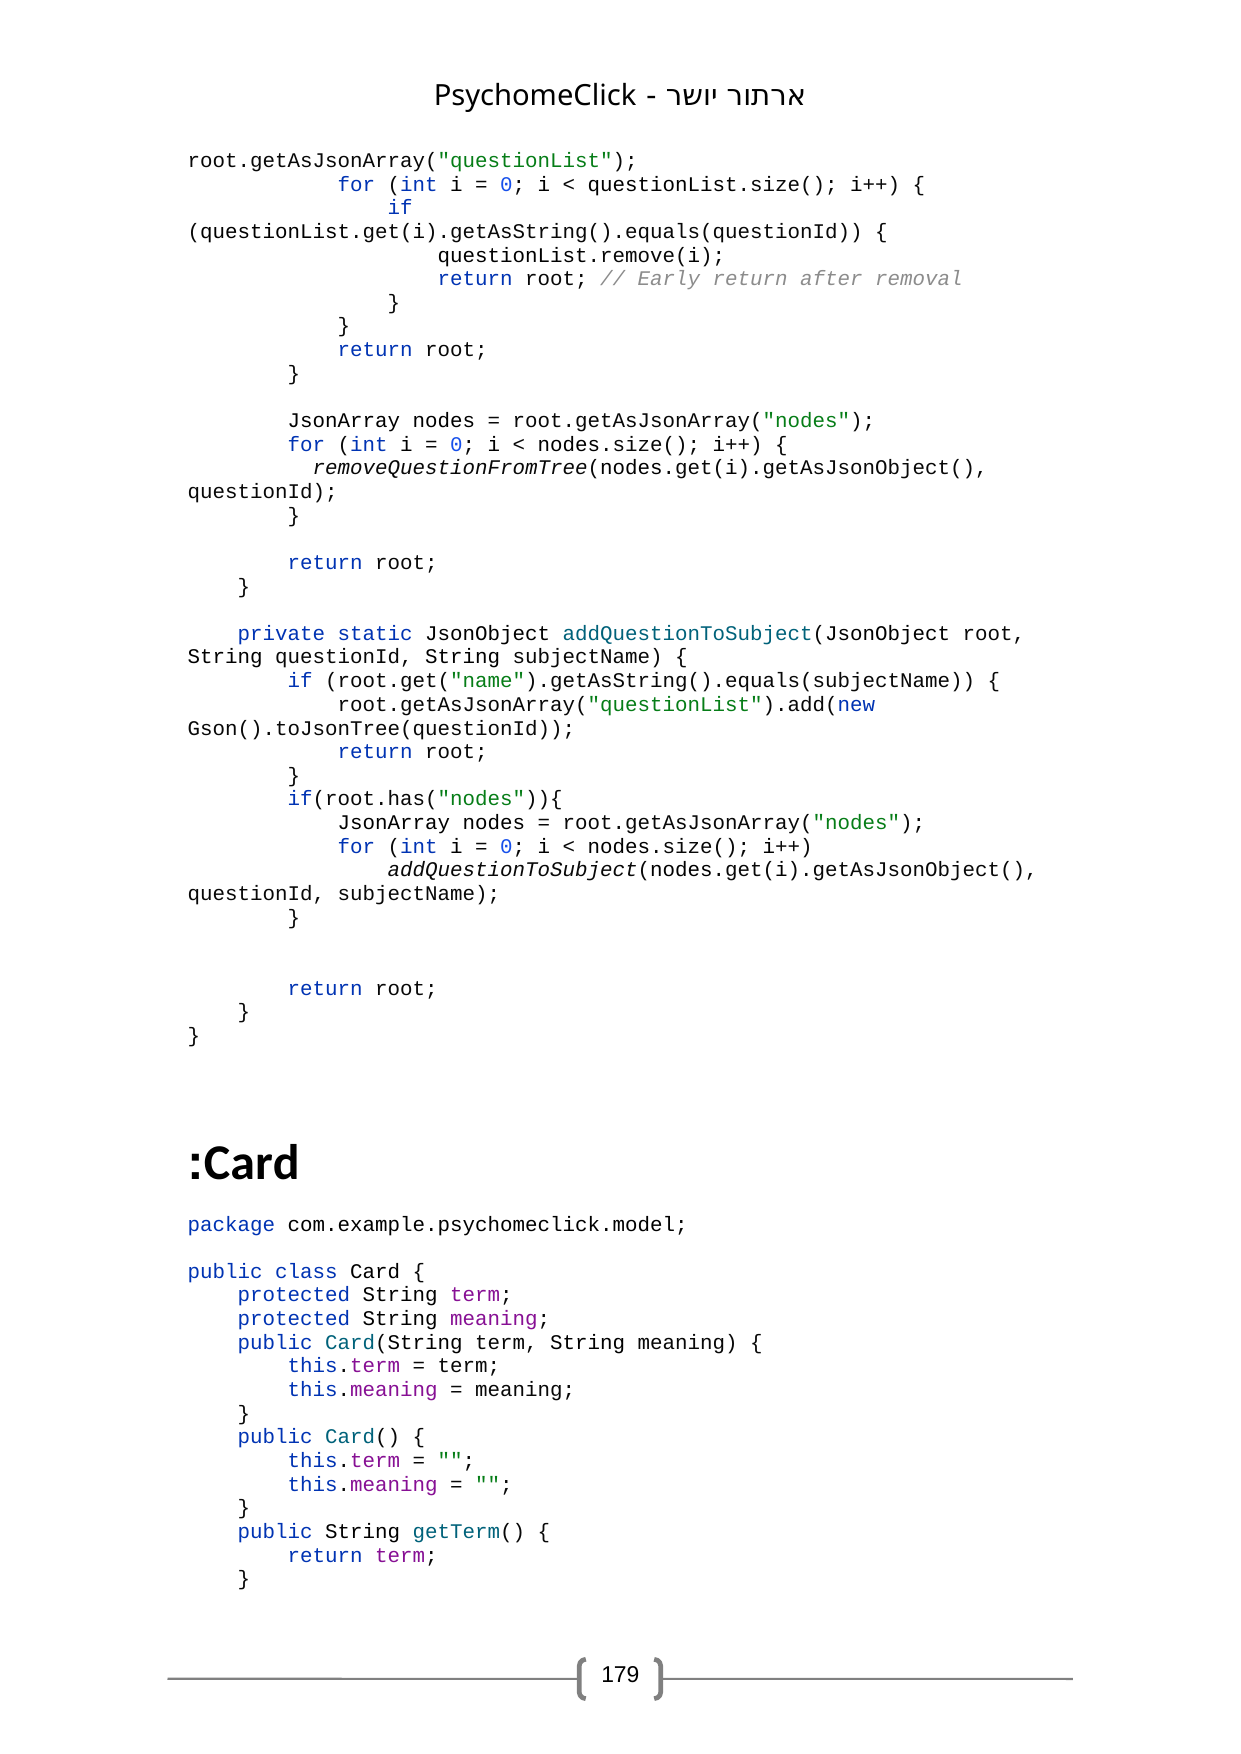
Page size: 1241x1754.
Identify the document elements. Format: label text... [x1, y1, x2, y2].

text Card: [187, 1131, 1053, 1192]
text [187, 1213, 1053, 1592]
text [187, 150, 1053, 1048]
